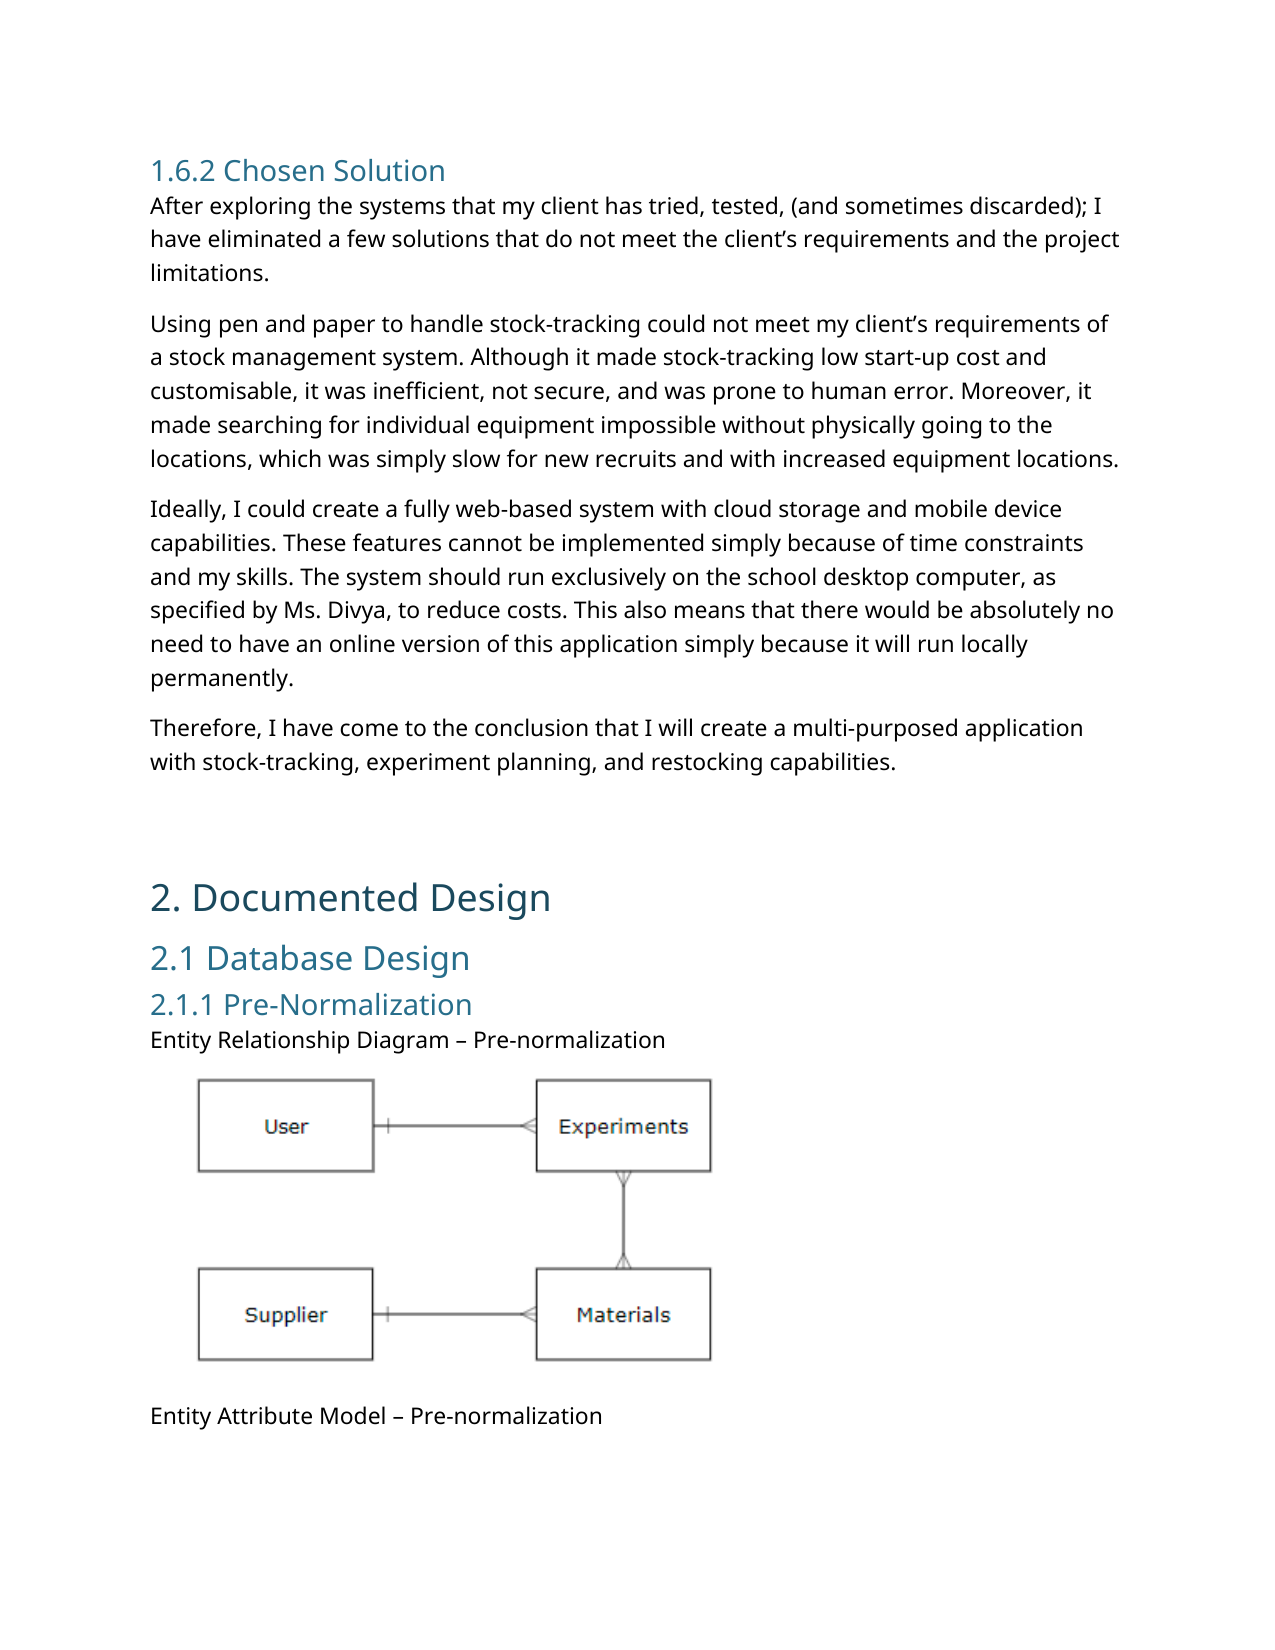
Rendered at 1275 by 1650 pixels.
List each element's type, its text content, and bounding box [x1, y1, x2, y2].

text Therefore, I have come to the conclusion that I will create a multi-purposed application with stock-tracking, experiment planning, and restocking capabilities. [150, 712, 1125, 777]
subtitle 2.1.1 Pre-Normalization [150, 984, 1125, 1024]
subtitle 2.1 Database Design [150, 934, 1125, 980]
text Using pen and paper to handle stock-tracking could not meet my client’s requirements of a stock management system. Although it made stock-tracking low start-up cost and customisable, it was inefficient, not secure, and was prone to human error. Moreover, it made searching for individual equipment impossible without physically going to the locations, which was simply slow for new recruits and with increased equipment locations. [150, 308, 1125, 474]
text Ideally, I could create a fully web-based system with cloud storage and mobile device capabilities. These features cannot be implemented simply because of time constraints and my skills. The system should run exclusively on the school desktop computer, as specified by Ms. Divya, to reduce costs. This also means that there would be absolutely no need to have an online version of this application simply because it will run locally permanently. [150, 493, 1125, 693]
picture [150, 1057, 777, 1382]
text After exploring the systems that my client has tried, tested, (and sometimes discarded); I have eliminated a few solutions that do not meet the client’s requirements and the project limitations. [150, 190, 1125, 288]
subtitle 2. Documented Design [150, 872, 1125, 923]
subtitle 1.6.2 Chosen Solution [150, 150, 1125, 190]
text Entity Attribute Model – Pre-normalization [150, 1400, 1125, 1432]
